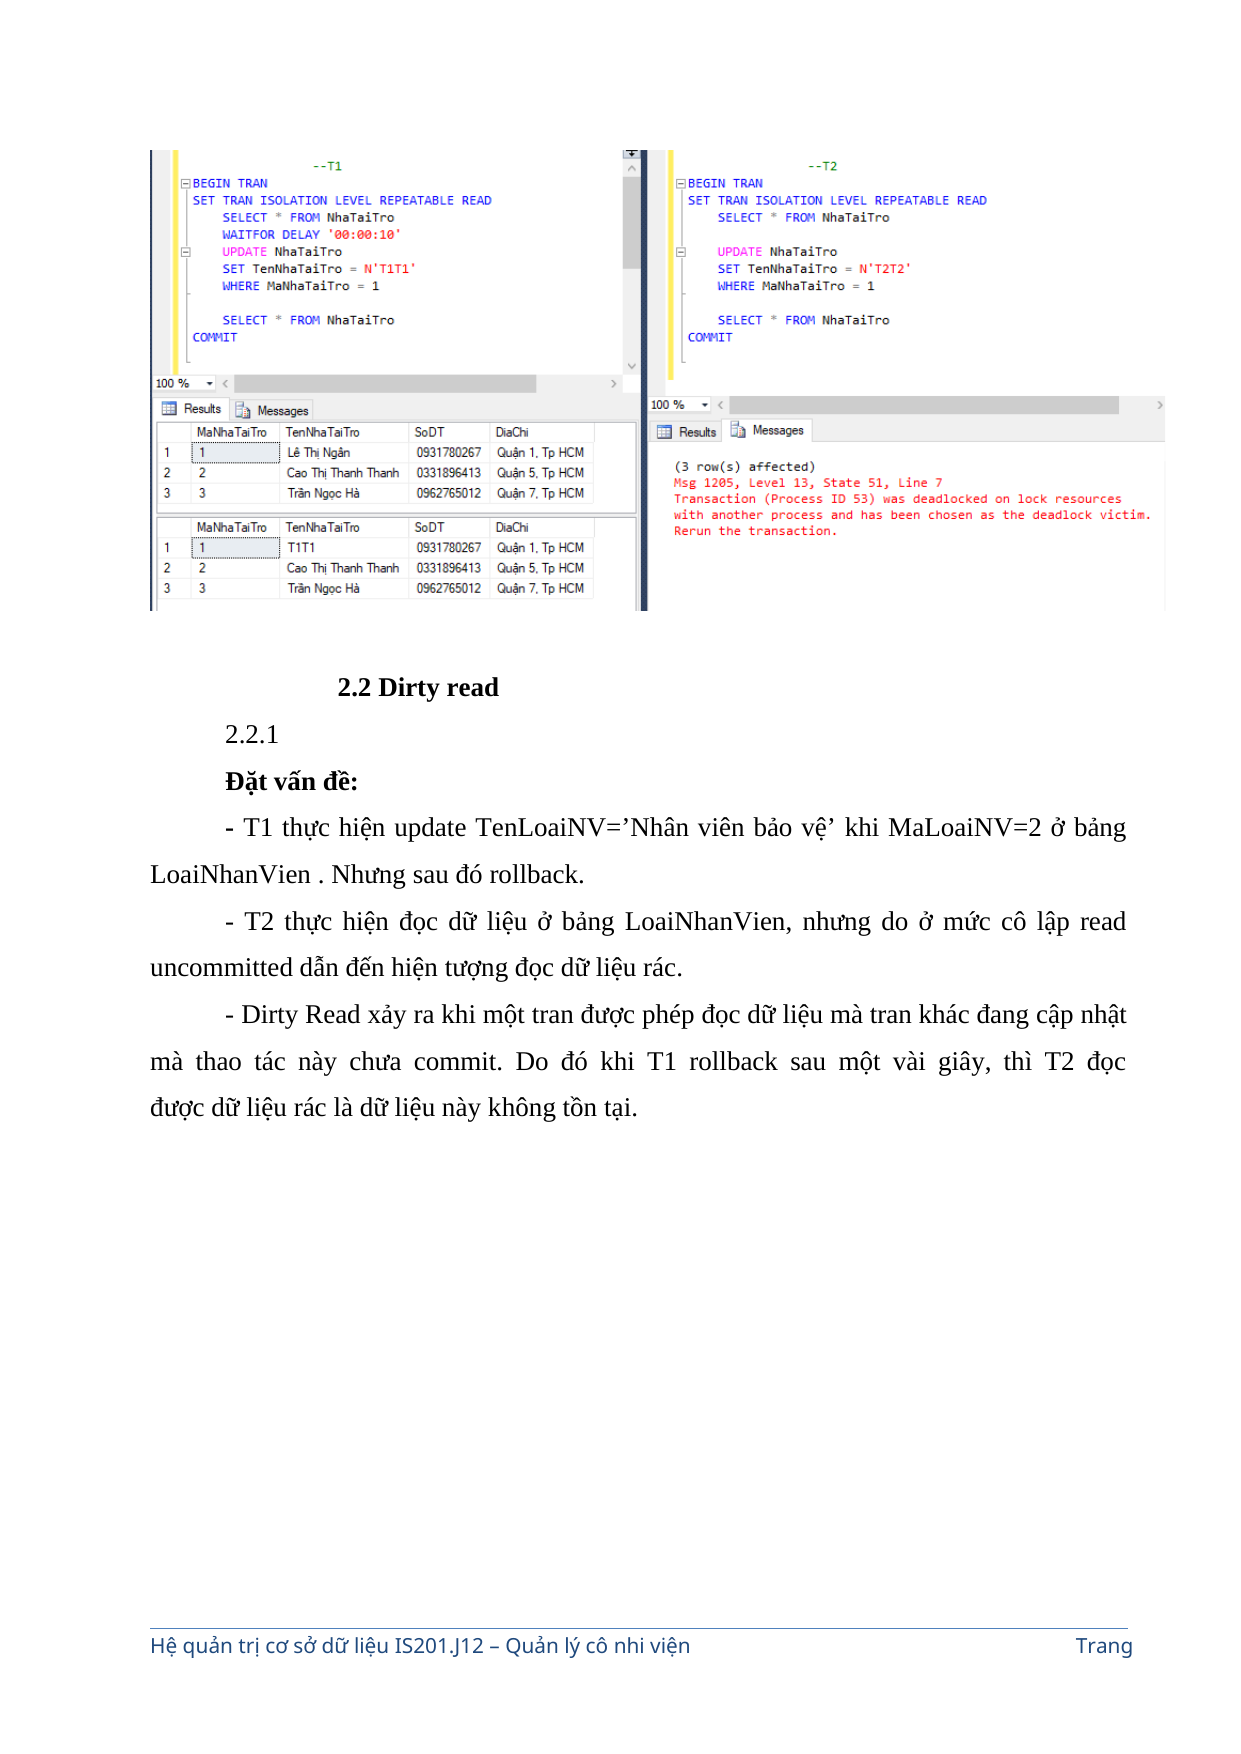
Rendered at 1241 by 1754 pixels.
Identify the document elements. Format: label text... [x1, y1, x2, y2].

list Đặt vấn đề: [225, 765, 1128, 796]
picture [150, 150, 1166, 611]
list 2.2.1 [225, 718, 1128, 749]
text - T1 thực hiện update TenLoaiNV=’Nhân viên bảo vệ’ khi MaLoaiNV=2 ở bảng LoaiNhanVien . Nhưng sau đó rollback. [150, 812, 1128, 889]
text - Dirty Read xảy ra khi một tran được phép đọc dữ liệu mà tran khác đang cập nhật mà thao tác này chưa commit. Do đó khi T1 rollback sau một vài giây, thì T2 đọc được dữ liệu rác là dữ liệu này không tồn tại. [150, 998, 1128, 1123]
text - T2 thực hiện đọc dữ liệu ở bảng LoaiNhanVien, nhưng do ở mức cô lập read uncommitted dẫn đến hiện tượng đọc dữ liệu rác. [150, 905, 1128, 983]
list 2.2 Dirty read [337, 672, 1128, 703]
